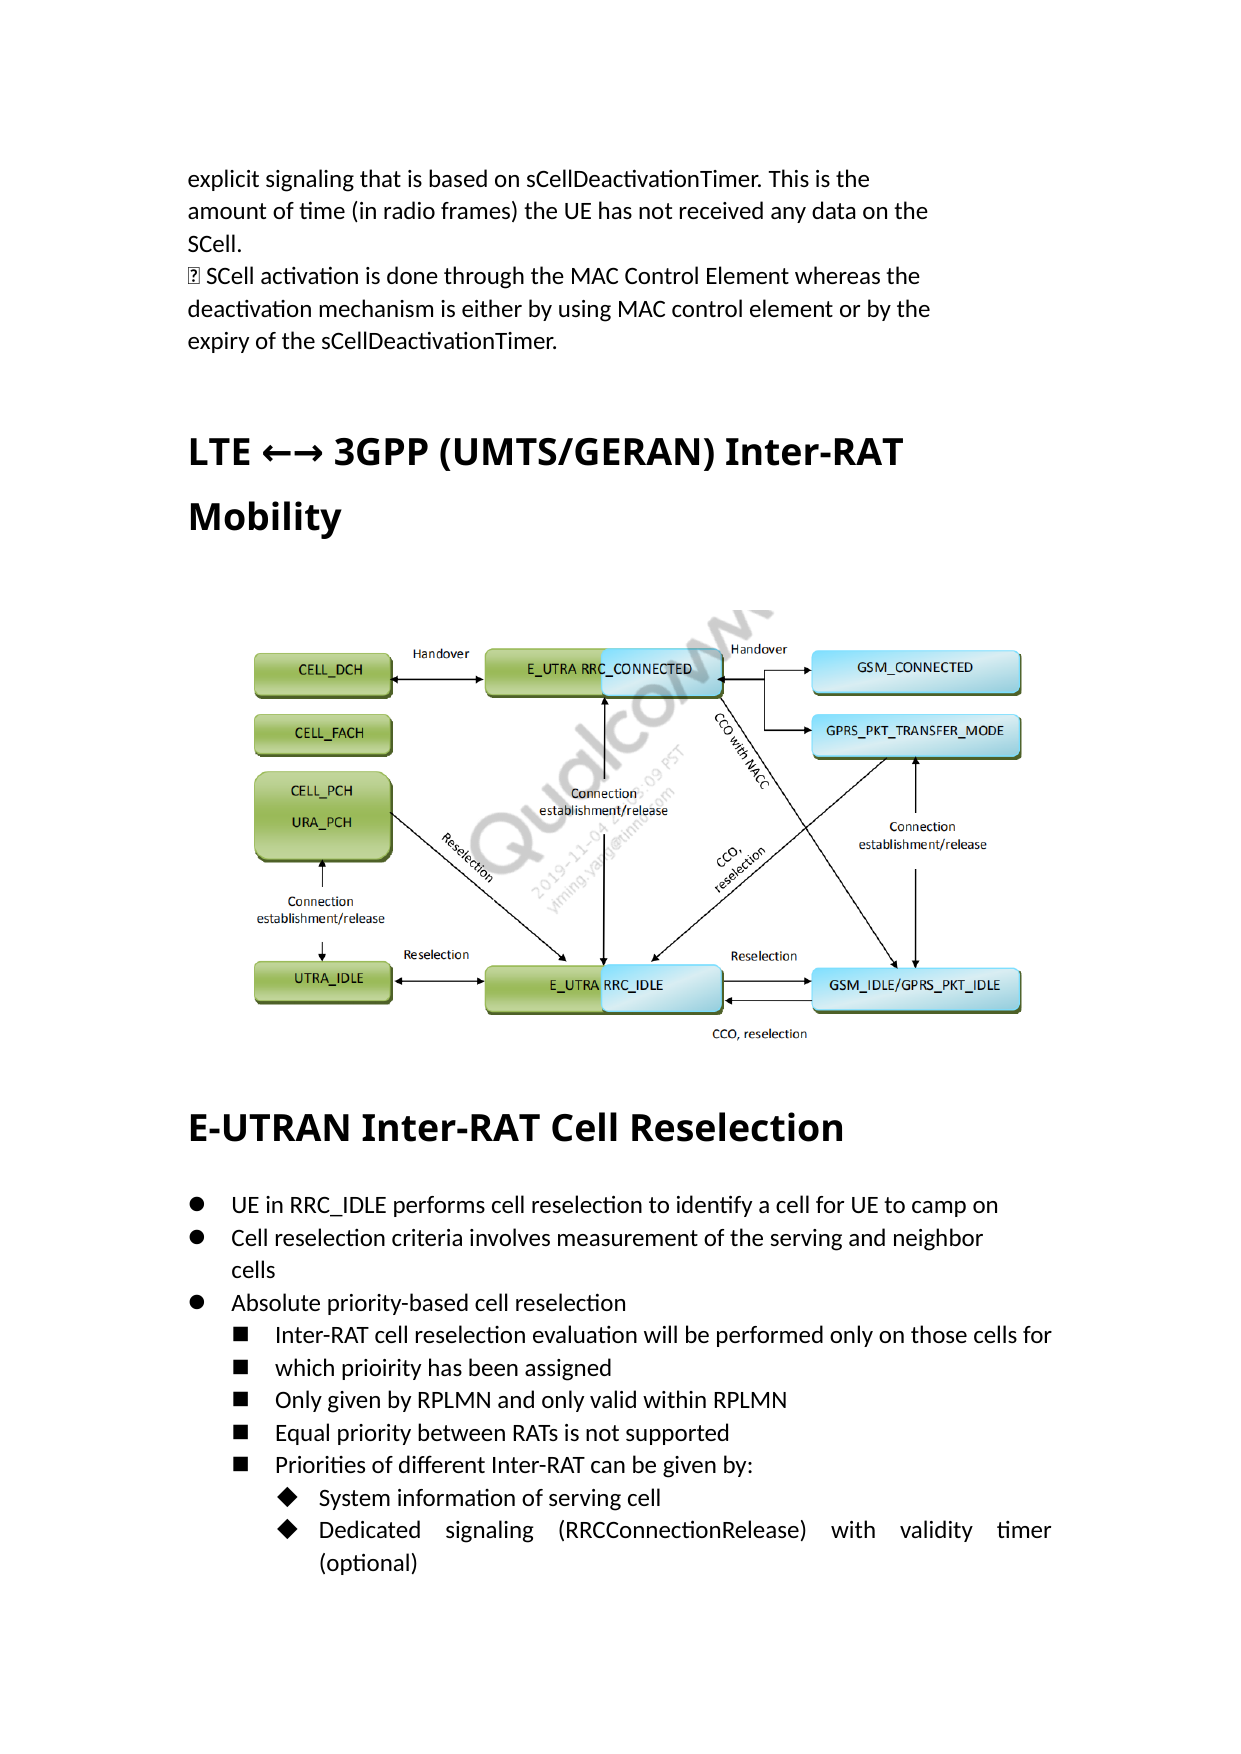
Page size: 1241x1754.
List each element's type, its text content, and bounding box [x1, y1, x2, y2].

list cells [187, 1254, 1053, 1286]
list Priorities of different Inter-RAT can be given by: [231, 1449, 1053, 1481]
list UE in RRC_IDLE performs cell reselection to identify a cell for UE to camp on [187, 1189, 1053, 1221]
list Dedicated signaling (RRCConnectionRelease) with validity timer (optional) [275, 1514, 1053, 1579]
text explicit signaling that is based on sCellDeactivationTimer. This is the [187, 162, 1053, 194]
subtitle LTE ←→ 3GPP (UMTS/GERAN) Inter-RAT Mobility [187, 419, 1053, 549]
subtitle UTRAN Inter-RAT Cell Reselection [187, 1094, 1053, 1159]
list Cell reselection criteria involves measurement of the serving and neighbor [187, 1221, 1053, 1254]
text  SCell activation is done through the MAC Control Element whereas the [187, 259, 1053, 292]
list Equal priority between RATs is not supported [231, 1416, 1053, 1449]
list Absolute priority-based cell reselection [187, 1286, 1053, 1319]
list System information of serving cell [275, 1481, 1053, 1514]
picture [187, 610, 1052, 1048]
text expiry of the sCellDeactivationTimer. [187, 324, 1053, 357]
text deactivation mechanism is either by using MAC control element or by the [187, 292, 1053, 324]
text SCell. [187, 227, 1053, 259]
list which prioirity has been assigned [231, 1351, 1053, 1384]
list Only given by RPLMN and only valid within RPLMN [231, 1384, 1053, 1416]
list Inter-RAT cell reselection evaluation will be performed only on those cells for [231, 1319, 1053, 1351]
text amount of time (in radio frames) the UE has not received any data on the [187, 194, 1053, 227]
